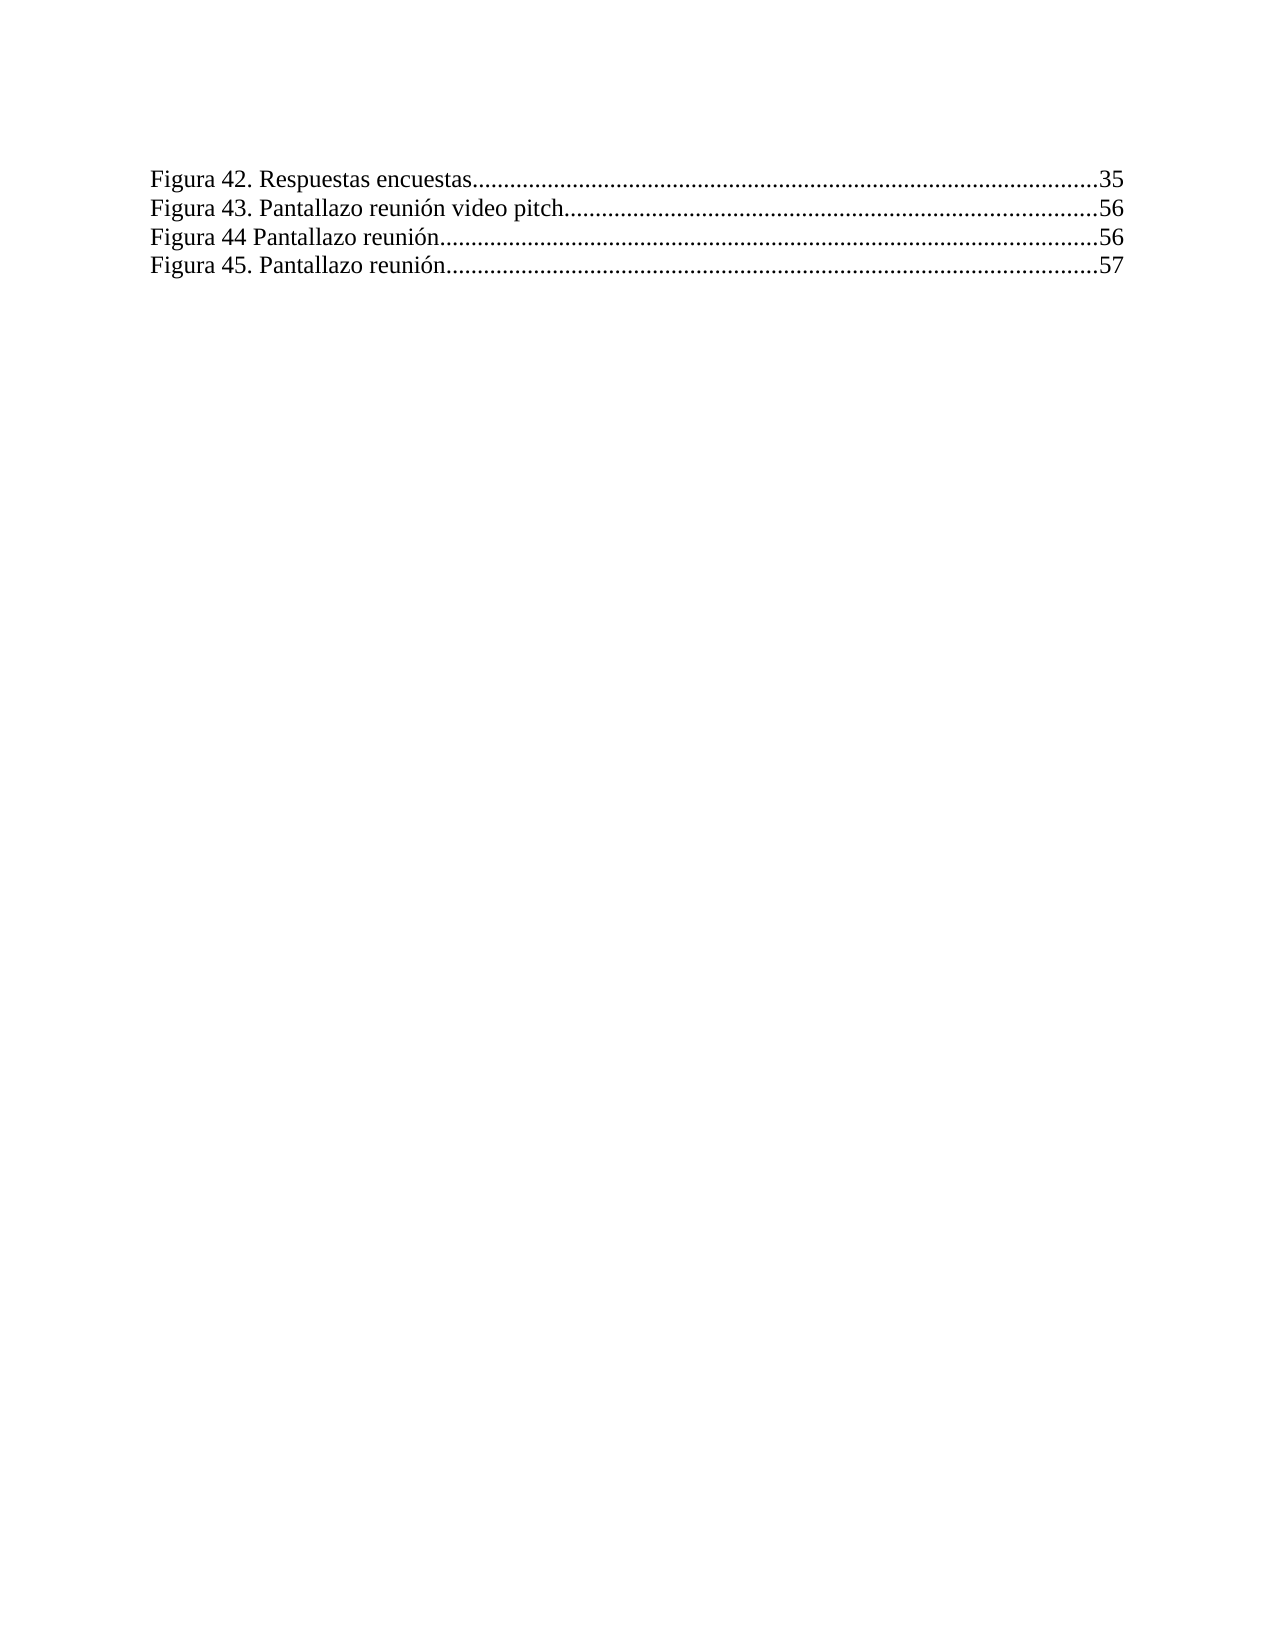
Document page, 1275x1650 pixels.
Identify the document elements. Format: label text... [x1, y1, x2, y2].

text Figura 43. Pantallazo reunión video pitch 56 [150, 193, 1125, 222]
text Figura 44 Pantallazo reunión 56 [150, 222, 1125, 251]
text Figura 42. Respuestas encuestas 35 [150, 164, 1125, 193]
text Figura 45. Pantallazo reunión 57 [150, 251, 1125, 279]
